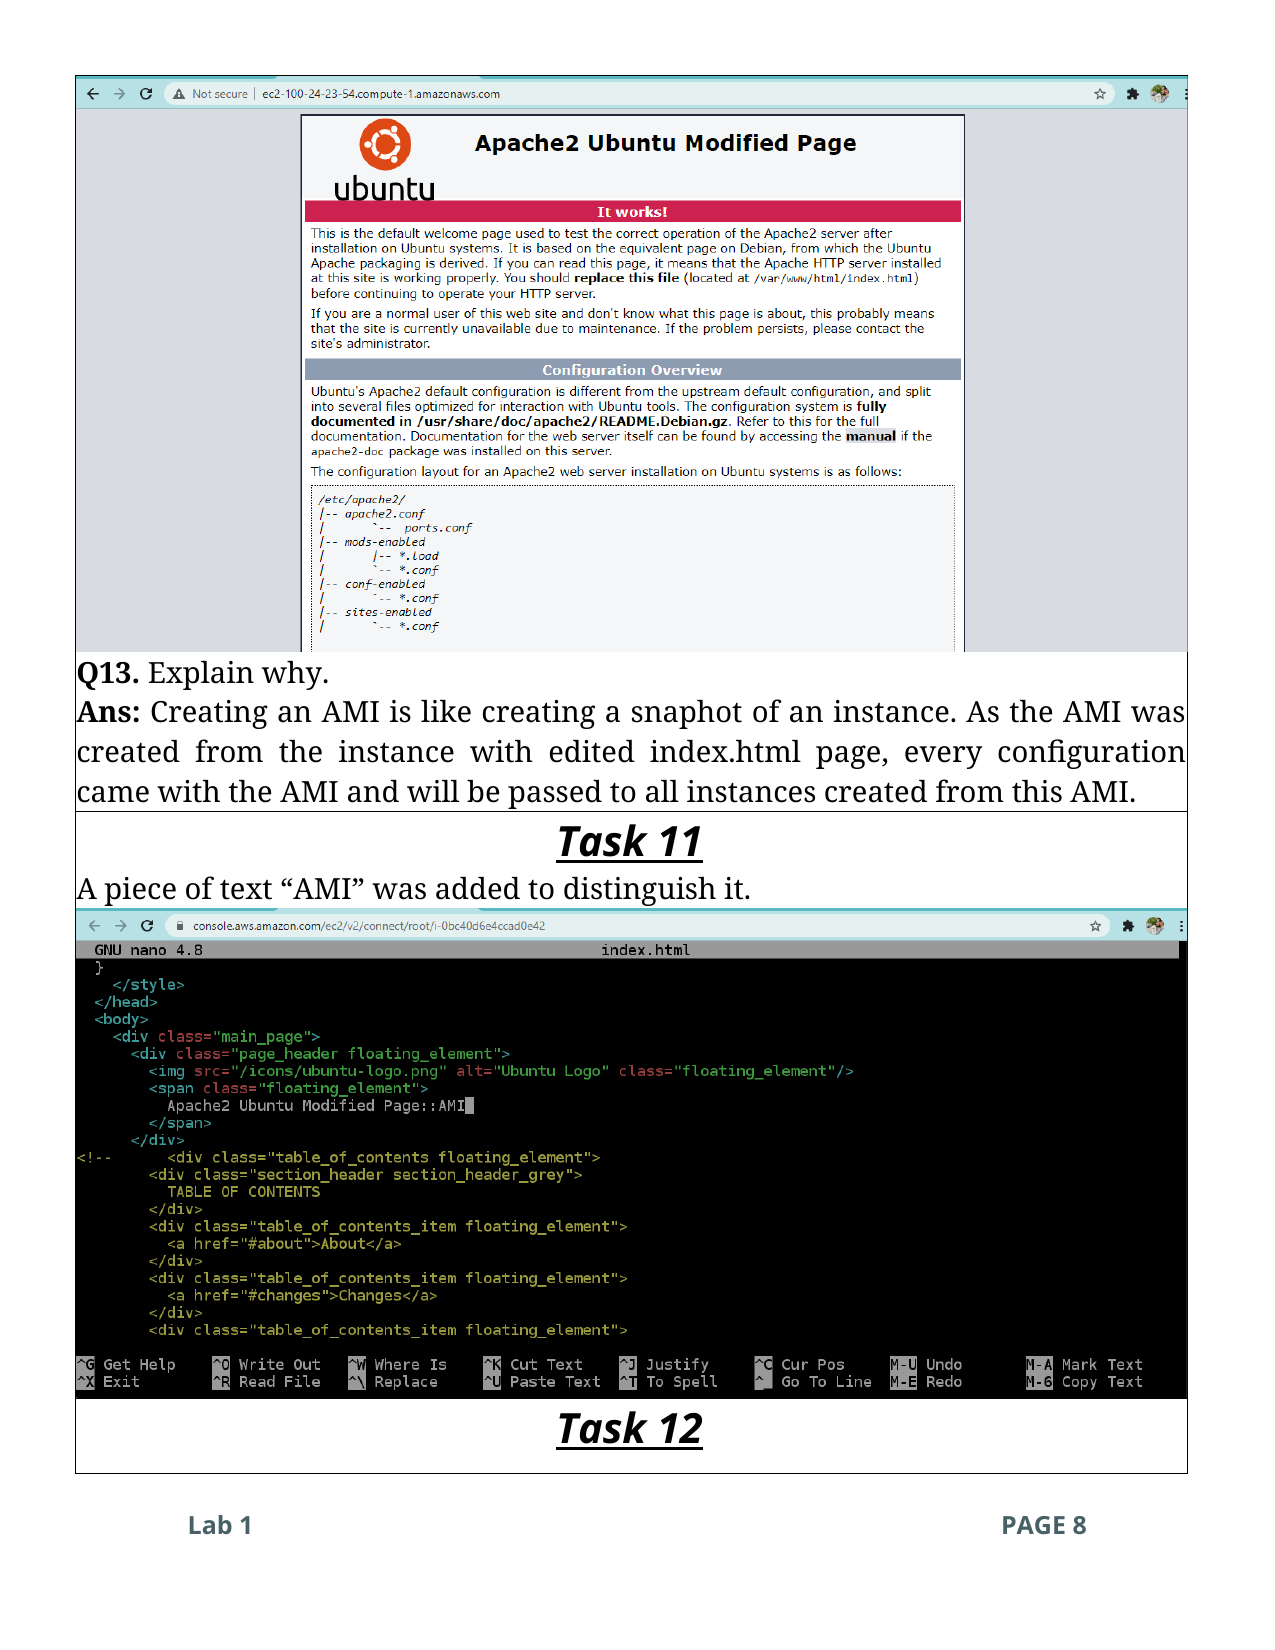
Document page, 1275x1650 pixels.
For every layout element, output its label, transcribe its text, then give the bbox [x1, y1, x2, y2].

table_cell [76, 1399, 1187, 1473]
picture [76, 908, 1188, 1398]
table_cell Task 11 A piece of text “AMI” was added to distinguish it. [76, 812, 1187, 908]
table_cell Task 10 Q12. What was server response? Ans: The server shows the edited page of the instance from which the AMI image was created. Q13. Explain why. Ans: Creating an AMI is like creating a snaphot of an instance. As the AMI was created from the instance with edited index.html page, every configuration came with the AMI and will be passed to all instances created from this AMI. [76, 652, 1187, 811]
picture [76, 76, 1188, 652]
